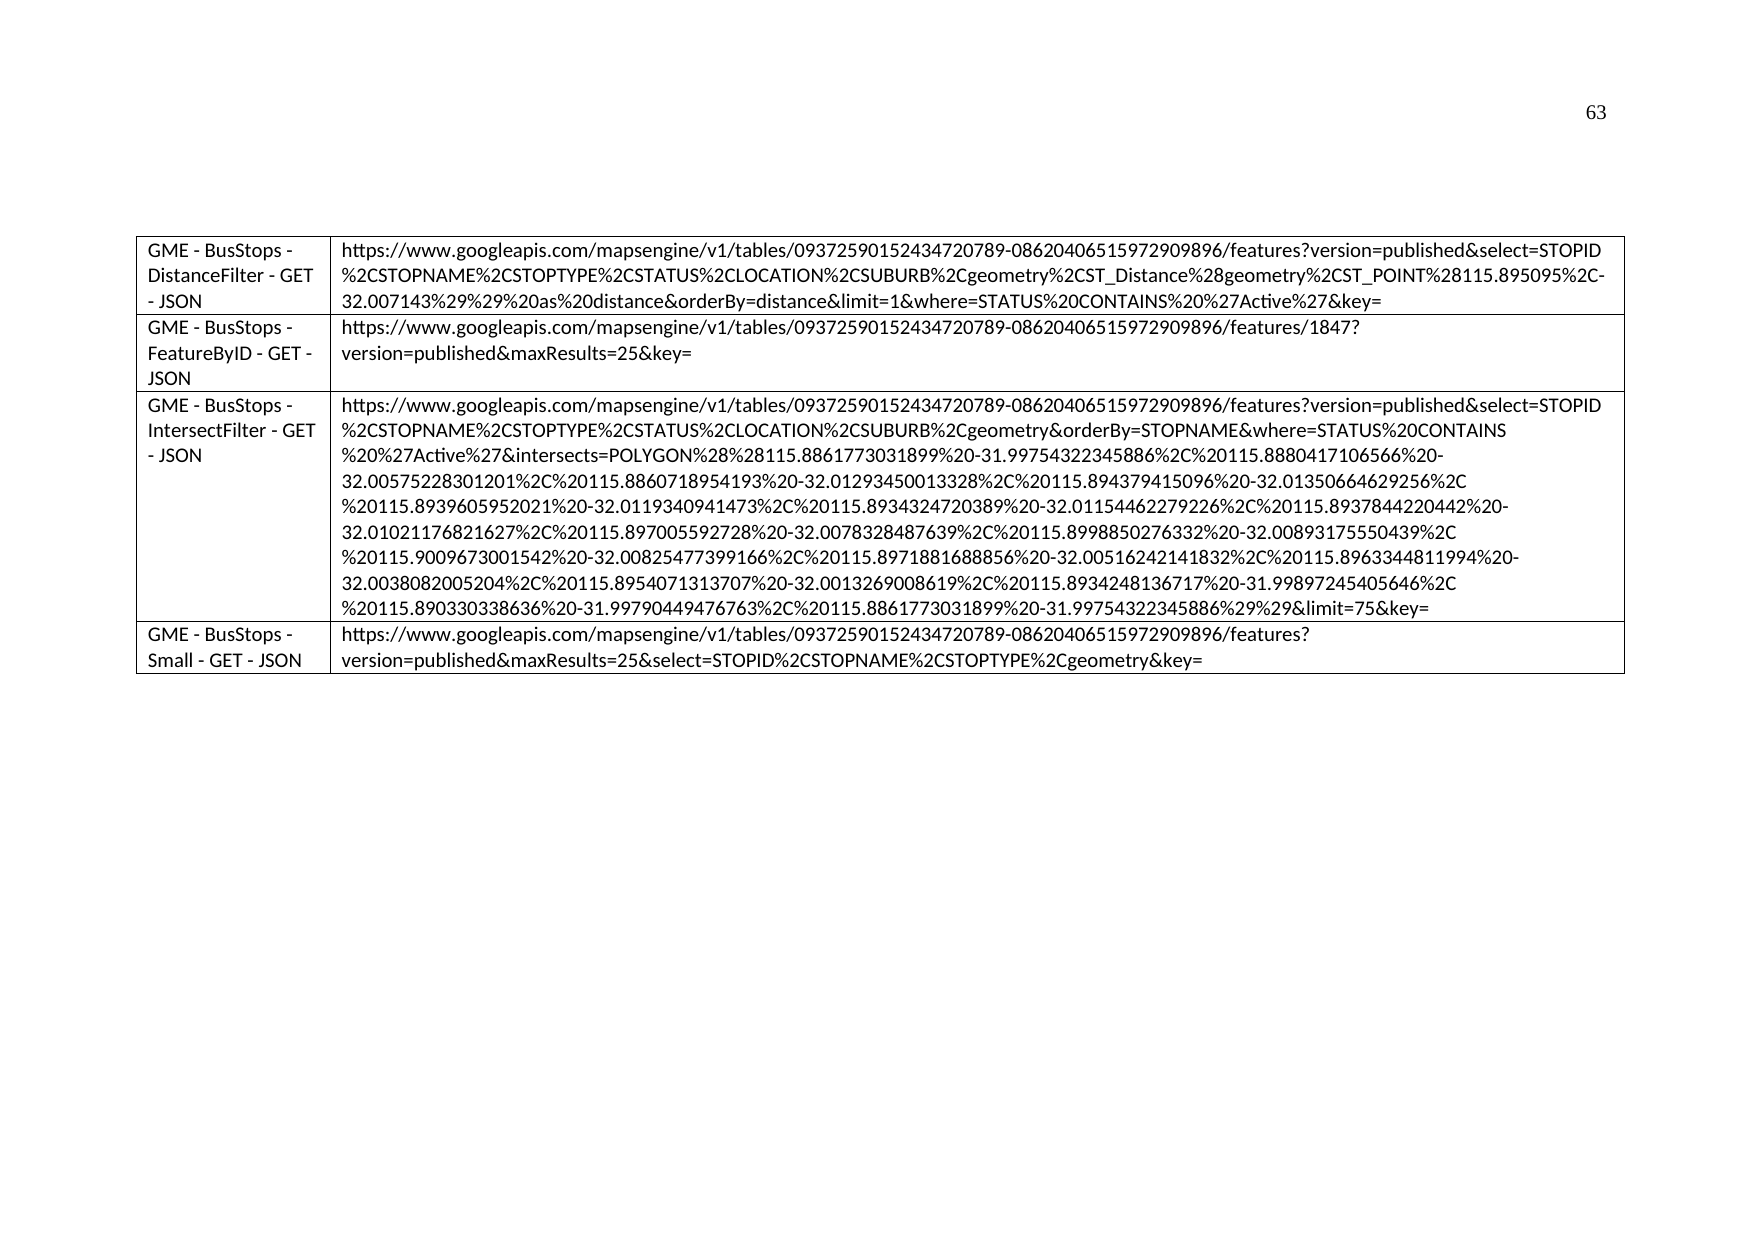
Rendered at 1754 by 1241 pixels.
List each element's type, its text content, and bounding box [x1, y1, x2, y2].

table_cell GME - BusStops - Small - GET - JSON [137, 622, 330, 672]
table_cell https://www.googleapis.com/mapsengine/v1/tables/09372590152434720789-08620406515972909896/features?version=published&select=STOPID%2CSTOPNAME%2CSTOPTYPE%2CSTATUS%2CLOCATION%2CSUBURB%2Cgeometry%2CST_Distance%28geometry%2CST_POINT%28115.895095%2C-32.007143%29%29%20as%20distance&orderBy=distance&limit=1&where=STATUS%20CONTAINS%20%27Active%27&key= [331, 237, 1624, 313]
table_cell https://www.googleapis.com/mapsengine/v1/tables/09372590152434720789-08620406515972909896/features?version=published&maxResults=25&select=STOPID%2CSTOPNAME%2CSTOPTYPE%2Cgeometry&key= [331, 622, 1624, 672]
table_cell GME - BusStops - DistanceFilter - GET - JSON [137, 237, 330, 313]
table_cell GME - BusStops - IntersectFilter - GET - JSON [137, 392, 330, 621]
table_cell GME - BusStops - FeatureByID - GET - JSON [137, 315, 330, 391]
table_cell https://www.googleapis.com/mapsengine/v1/tables/09372590152434720789-08620406515972909896/features?version=published&select=STOPID%2CSTOPNAME%2CSTOPTYPE%2CSTATUS%2CLOCATION%2CSUBURB%2Cgeometry&orderBy=STOPNAME&where=STATUS%20CONTAINS%20%27Active%27&intersects=POLYGON%28%28115.8861773031899%20-31.99754322345886%2C%20115.8880417106566%20-32.00575228301201%2C%20115.8860718954193%20-32.01293450013328%2C%20115.894379415096%20-32.01350664629256%2C%20115.8939605952021%20-32.0119340941473%2C%20115.8934324720389%20-32.01154462279226%2C%20115.8937844220442%20-32.01021176821627%2C%20115.897005592728%20-32.0078328487639%2C%20115.8998850276332%20-32.00893175550439%2C%20115.9009673001542%20-32.00825477399166%2C%20115.8971881688856%20-32.00516242141832%2C%20115.8963344811994%20-32.0038082005204%2C%20115.8954071313707%20-32.0013269008619%2C%20115.8934248136717%20-31.99897245405646%2C%20115.890330338636%20-31.99790449476763%2C%20115.8861773031899%20-31.99754322345886%29%29&limit=75&key= [331, 392, 1624, 621]
table_cell https://www.googleapis.com/mapsengine/v1/tables/09372590152434720789-08620406515972909896/features/1847?version=published&maxResults=25&key= [331, 315, 1624, 391]
